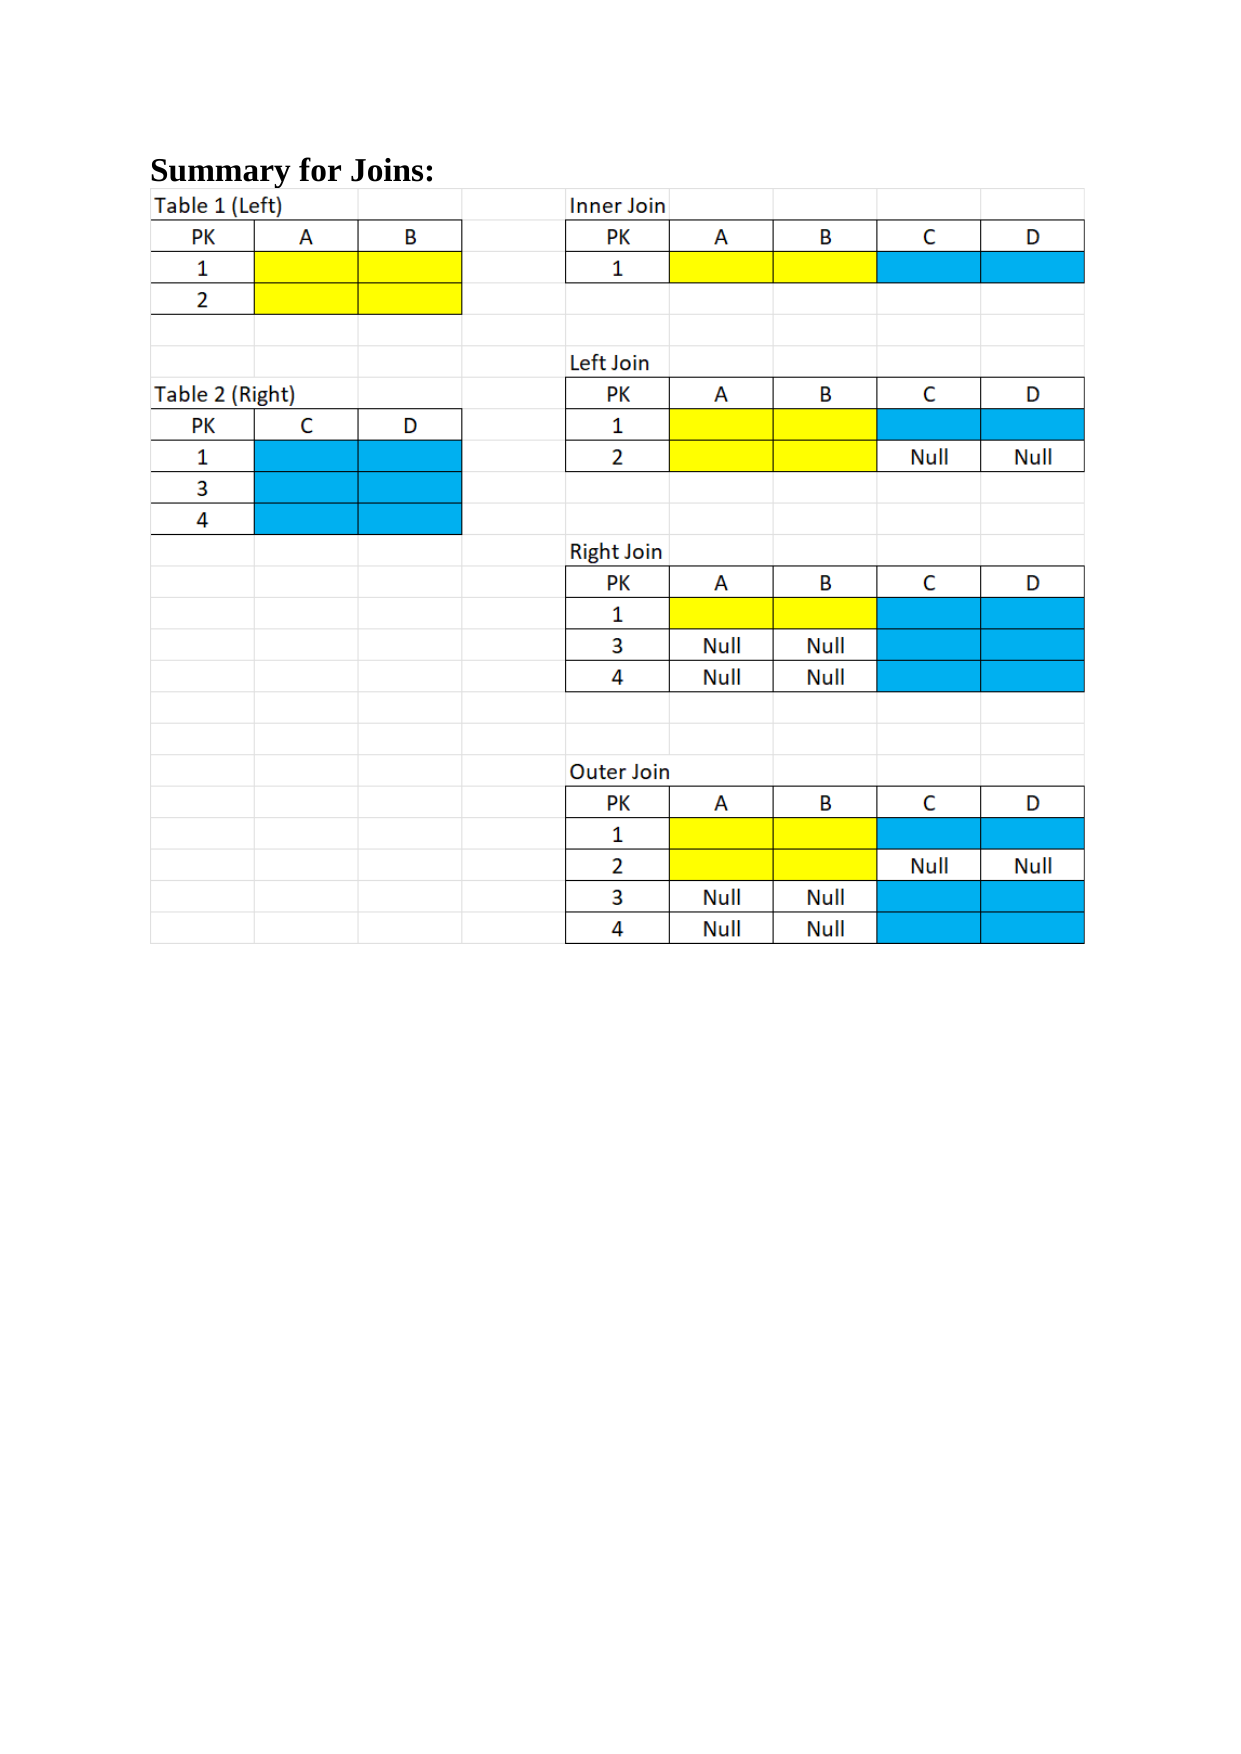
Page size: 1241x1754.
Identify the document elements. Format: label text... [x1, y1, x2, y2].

list Summary for Joins: [150, 150, 1090, 188]
